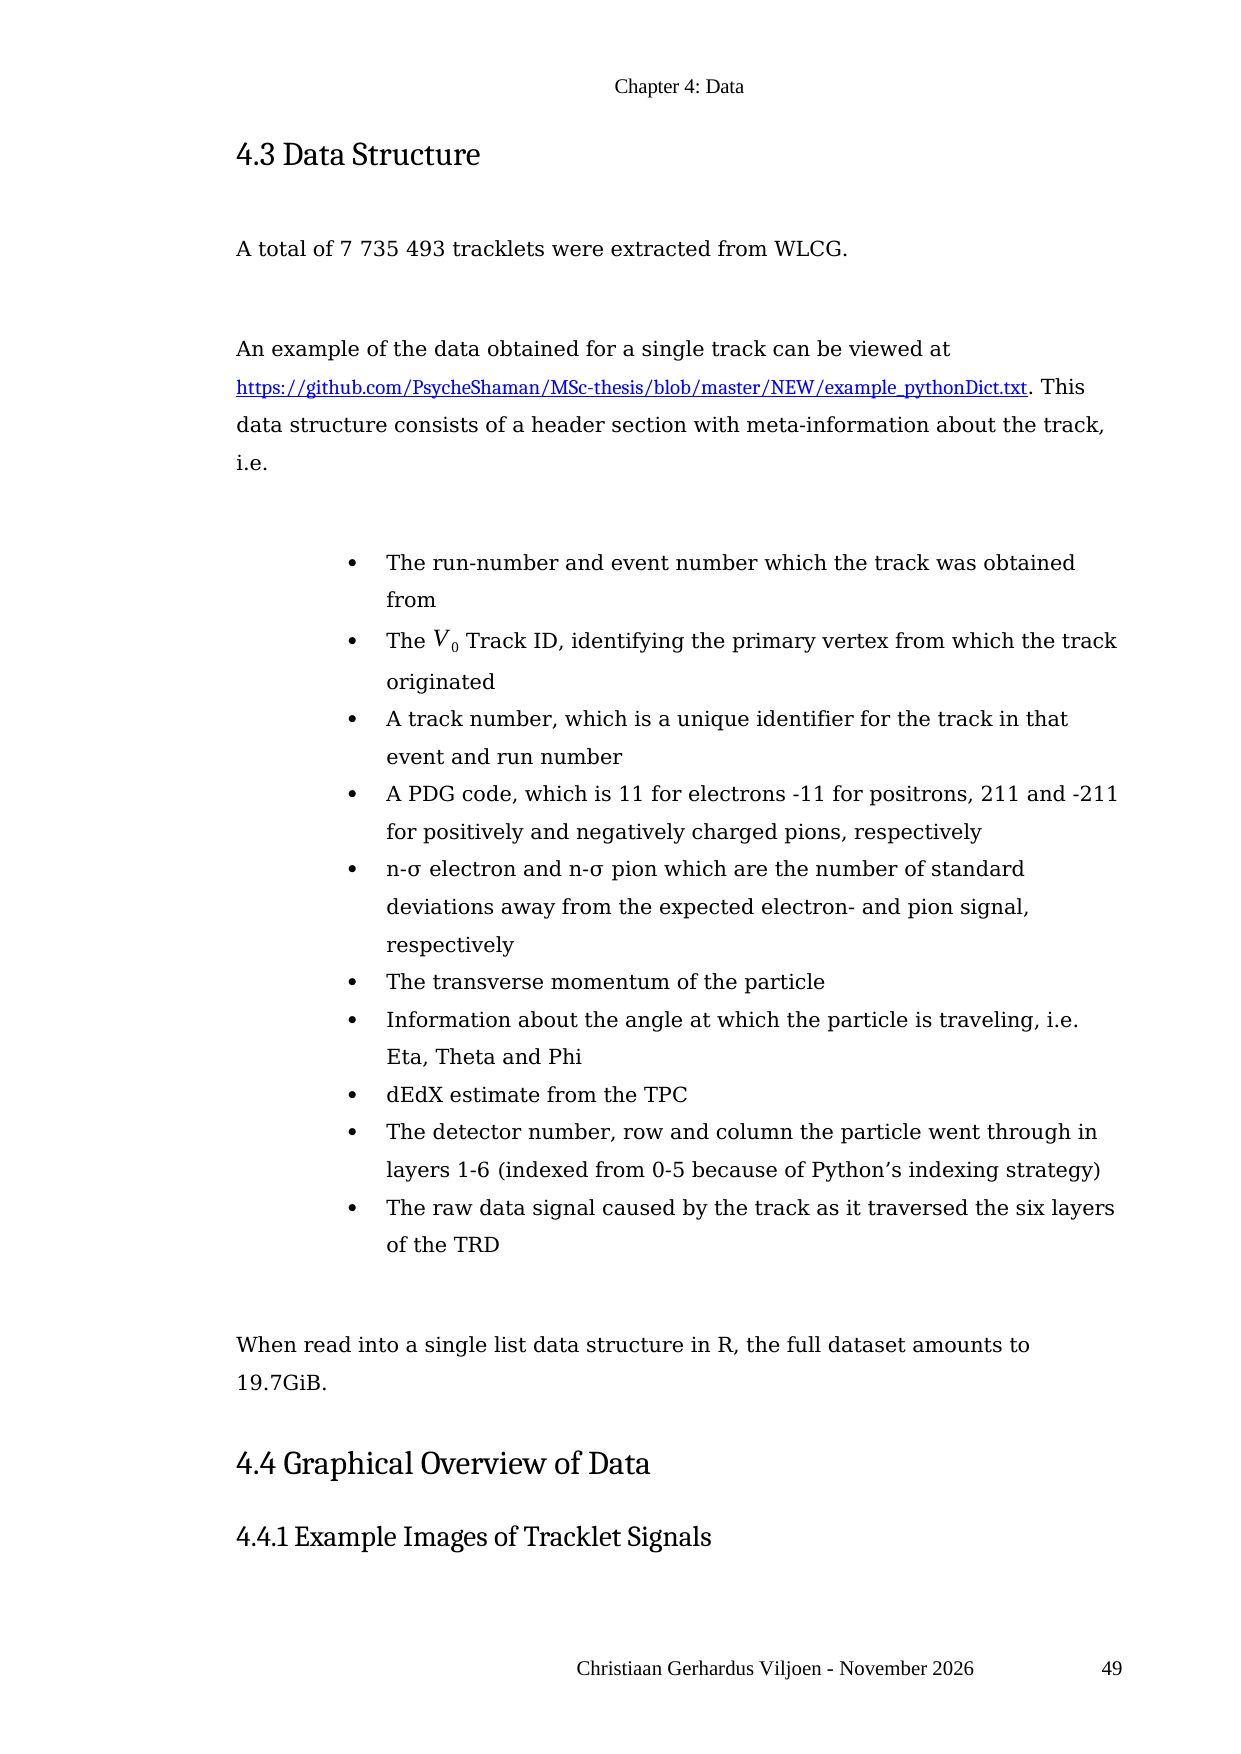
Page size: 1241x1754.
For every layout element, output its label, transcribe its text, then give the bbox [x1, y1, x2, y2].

text A total of 7 735 493 tracklets were extracted from WLCG. [236, 236, 1122, 261]
subtitle Data Structure [236, 135, 1122, 174]
text An example of the data obtained for a single track can be viewed at https://github.com/PsycheShaman/MSc-thesis/blob/master/NEW/example_pythonDict.txt. This data structure consists of a header section with meta-information about the track, i.e. [236, 336, 1122, 474]
list The raw data signal caused by the track as it traversed the six layers of the TRD [349, 1194, 1122, 1257]
subtitle Example Images of Tracklet Signals [236, 1520, 1122, 1554]
subtitle Graphical Overview of Data [236, 1444, 1122, 1483]
list n-σ electron and n-σ pion which are the number of standard deviations away from the expected electron- and pion signal, respectively [349, 856, 1122, 956]
list The transverse momentum of the particle [349, 969, 1122, 994]
list Information about the angle at which the particle is traveling, i.e. Eta, Theta and Phi [349, 1006, 1122, 1069]
text When read into a single list data structure in R, the full dataset amounts to 19.7GiB. [236, 1332, 1122, 1394]
list The detector number, row and column the particle went through in layers 1-6 (indexed from 0-5 because of Python’s indexing strategy) [349, 1119, 1122, 1182]
list The Track ID, identifying the primary vertex from which the track originated [349, 625, 1122, 693]
list The run-number and event number which the track was obtained from [349, 549, 1122, 612]
list A PDG code, which is 11 for electrons -11 for positrons, 211 and -211 for positively and negatively charged pions, respectively [349, 781, 1122, 844]
list dEdX estimate from the TPC [349, 1082, 1122, 1107]
list A track number, which is a unique identifier for the track in that event and run number [349, 706, 1122, 769]
